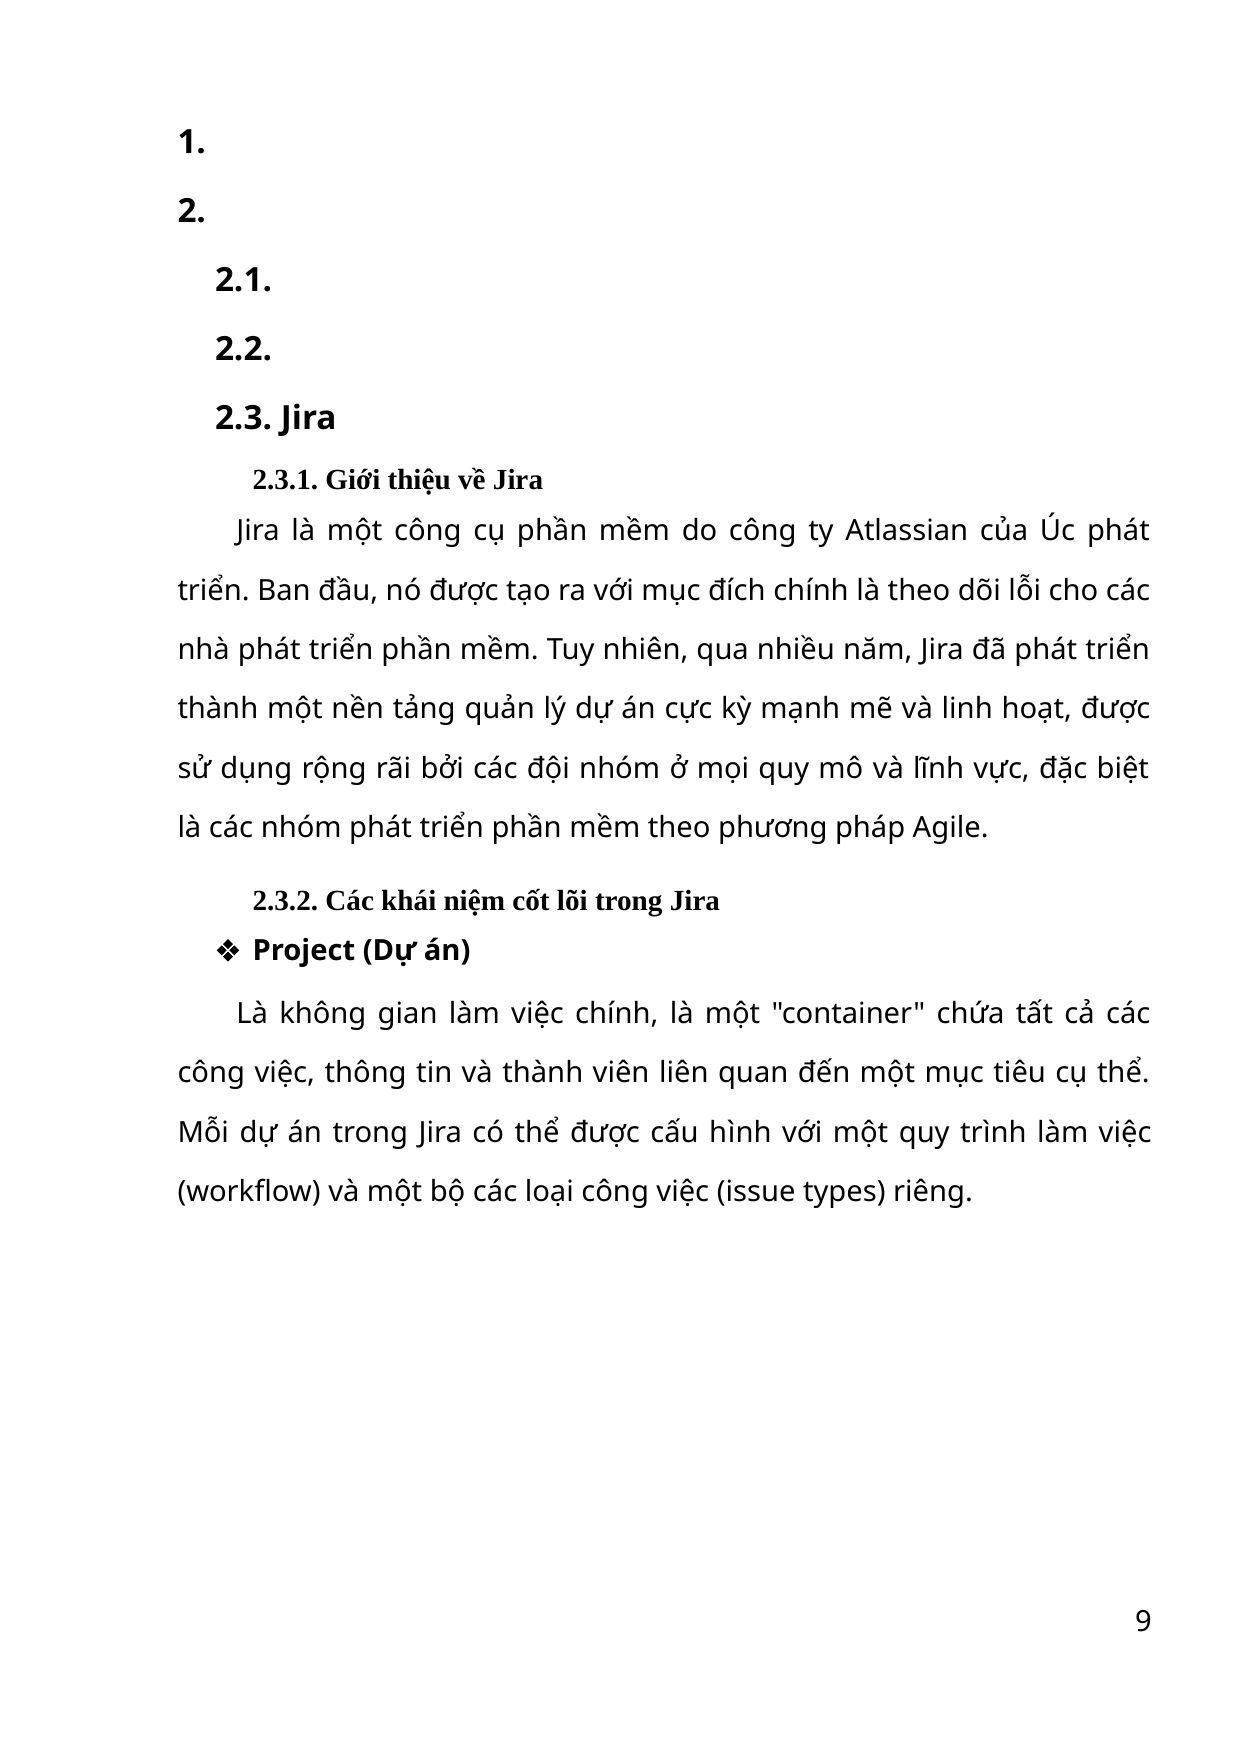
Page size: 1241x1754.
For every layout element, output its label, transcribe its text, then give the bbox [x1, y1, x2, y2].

text Jira là một công cụ phần mềm do công ty Atlassian của Úc phát triển. Ban đầu, nó được tạo ra với mục đích chính là theo dõi lỗi cho các nhà phát triển phần mềm. Tuy nhiên, qua nhiều năm, Jira đã phát triển thành một nền tảng quản lý dự án cực kỳ mạnh mẽ và linh hoạt, được sử dụng rộng rãi bởi các đội nhóm ở mọi quy mô và lĩnh vực, đặc biệt là các nhóm phát triển phần mềm theo phương pháp Agile. [177, 509, 1152, 846]
text Là không gian làm việc chính, là một "container" chứa tất cả các công việc, thông tin và thành viên liên quan đến một mục tiêu cụ thể. Mỗi dự án trong Jira có thể được cấu hình với một quy trình làm việc (workflow) và một bộ các loại công việc (issue types) riêng. [177, 992, 1152, 1210]
subtitle Giới thiệu về Jira [252, 462, 1152, 496]
list Project (Dự án) [215, 930, 1152, 969]
subtitle Các khái niệm cốt lõi trong Jira [252, 883, 1152, 916]
subtitle Jira [215, 393, 1152, 439]
